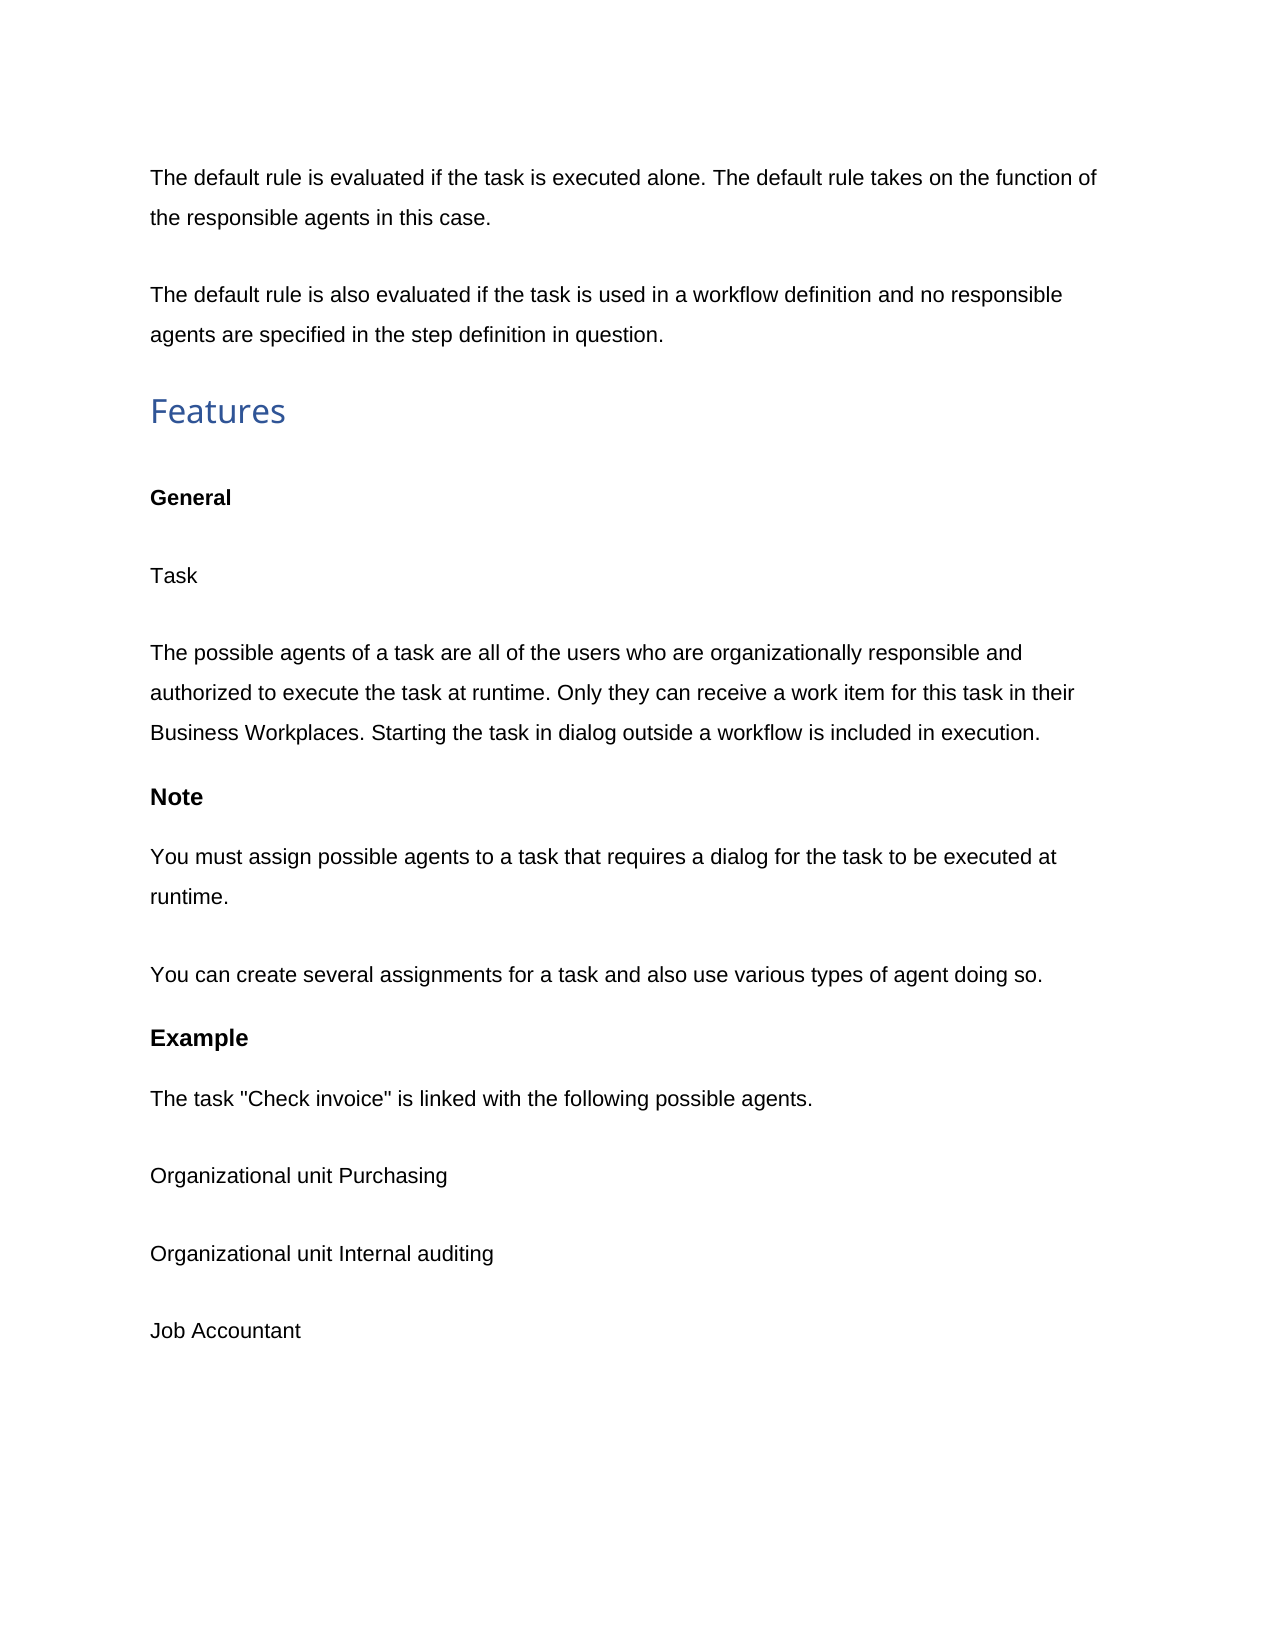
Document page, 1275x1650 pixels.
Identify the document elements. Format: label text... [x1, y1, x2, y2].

text Job Accountant [150, 1303, 1125, 1343]
text Note [150, 783, 1125, 811]
subtitle Features [150, 387, 1125, 433]
text The possible agents of a task are all of the users who are organizationally responsible and authorized to execute the task at runtime. Only they can receive a work item for this task in their Business Workplaces. Starting the task in dialog outside a workflow is included in execution. [150, 625, 1125, 745]
text The default rule is also evaluated if the task is used in a workflow definition and no responsible agents are specified in the step definition in question. [150, 267, 1125, 347]
text You can create several assignments for a task and also use various types of agent doing so. [150, 947, 1125, 987]
text Organizational unit Purchasing [150, 1148, 1125, 1188]
text General [150, 470, 1125, 510]
text You must assign possible agents to a task that requires a dialog for the task to be executed at runtime. [150, 829, 1125, 909]
text Task [150, 548, 1125, 588]
text The task "Check invoice" is linked with the following possible agents. [150, 1071, 1125, 1111]
text Example [150, 1024, 1125, 1052]
text Organizational unit Internal auditing [150, 1226, 1125, 1266]
text The default rule is evaluated if the task is executed alone. The default rule takes on the function of the responsible agents in this case. [150, 150, 1125, 230]
